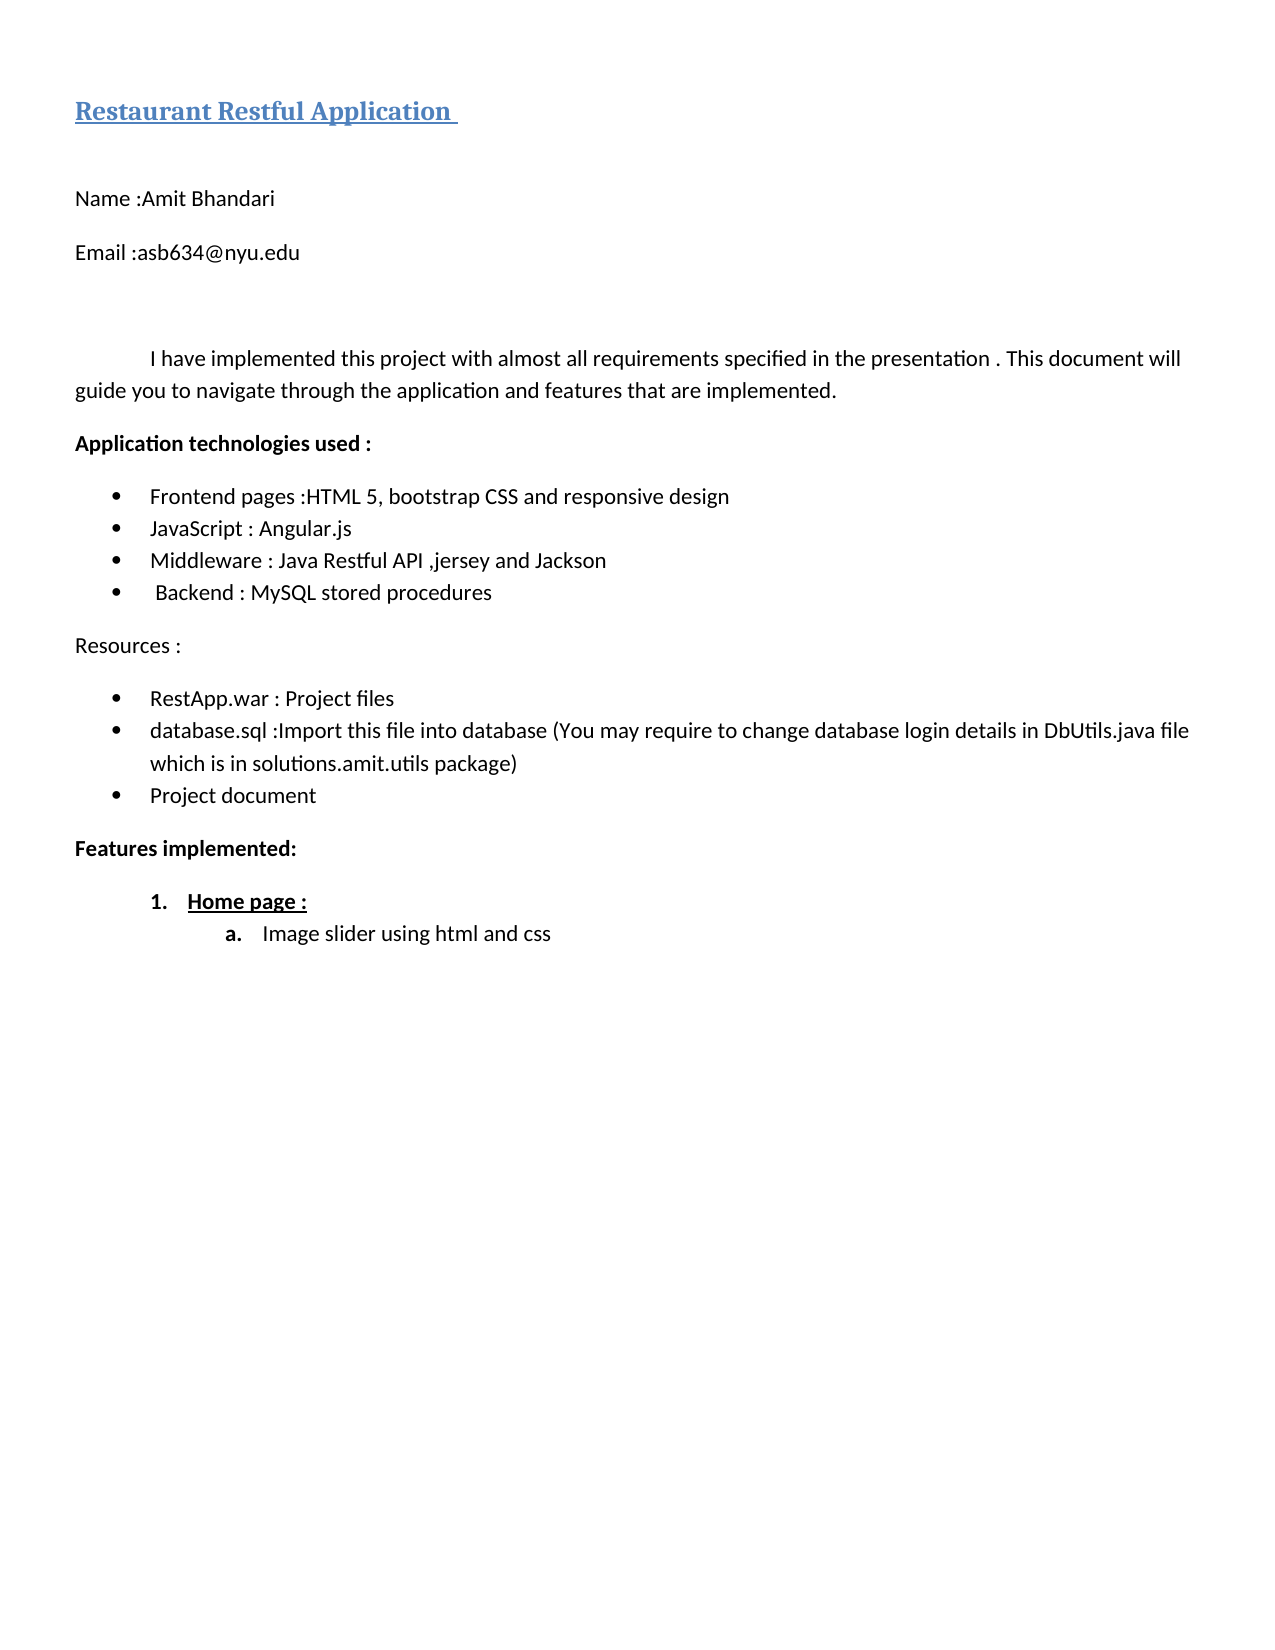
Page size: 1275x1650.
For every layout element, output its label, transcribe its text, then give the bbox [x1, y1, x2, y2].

text Email :asb634@nyu.edu [75, 238, 1200, 266]
list JavaScript : Angular.js [112, 514, 1200, 542]
list Project document [112, 781, 1200, 809]
text Resources : [75, 631, 1200, 659]
list Image slider using html and css [225, 919, 1200, 947]
text I have implemented this project with almost all requirements specified in the presentation . This document will guide you to navigate through the application and features that are implemented. [75, 344, 1200, 404]
list database.sql :Import this file into database (You may require to change database login details in DbUtils.java file which is in solutions.amit.utils package) [112, 717, 1200, 777]
list Frontend pages :HTML 5, bootstrap CSS and responsive design [112, 482, 1200, 510]
text Features implemented: [75, 834, 1200, 862]
text Name :Amit Bhandari [75, 184, 1200, 213]
list RestApp.war : Project files [112, 684, 1200, 712]
text Application technologies used : [75, 429, 1200, 457]
list Home page : [150, 887, 1200, 915]
subtitle Restaurant Restful Application [75, 96, 1200, 127]
list Backend : MySQL stored procedures [112, 578, 1200, 606]
list Middleware : Java Restful API ,jersey and Jackson [112, 546, 1200, 574]
